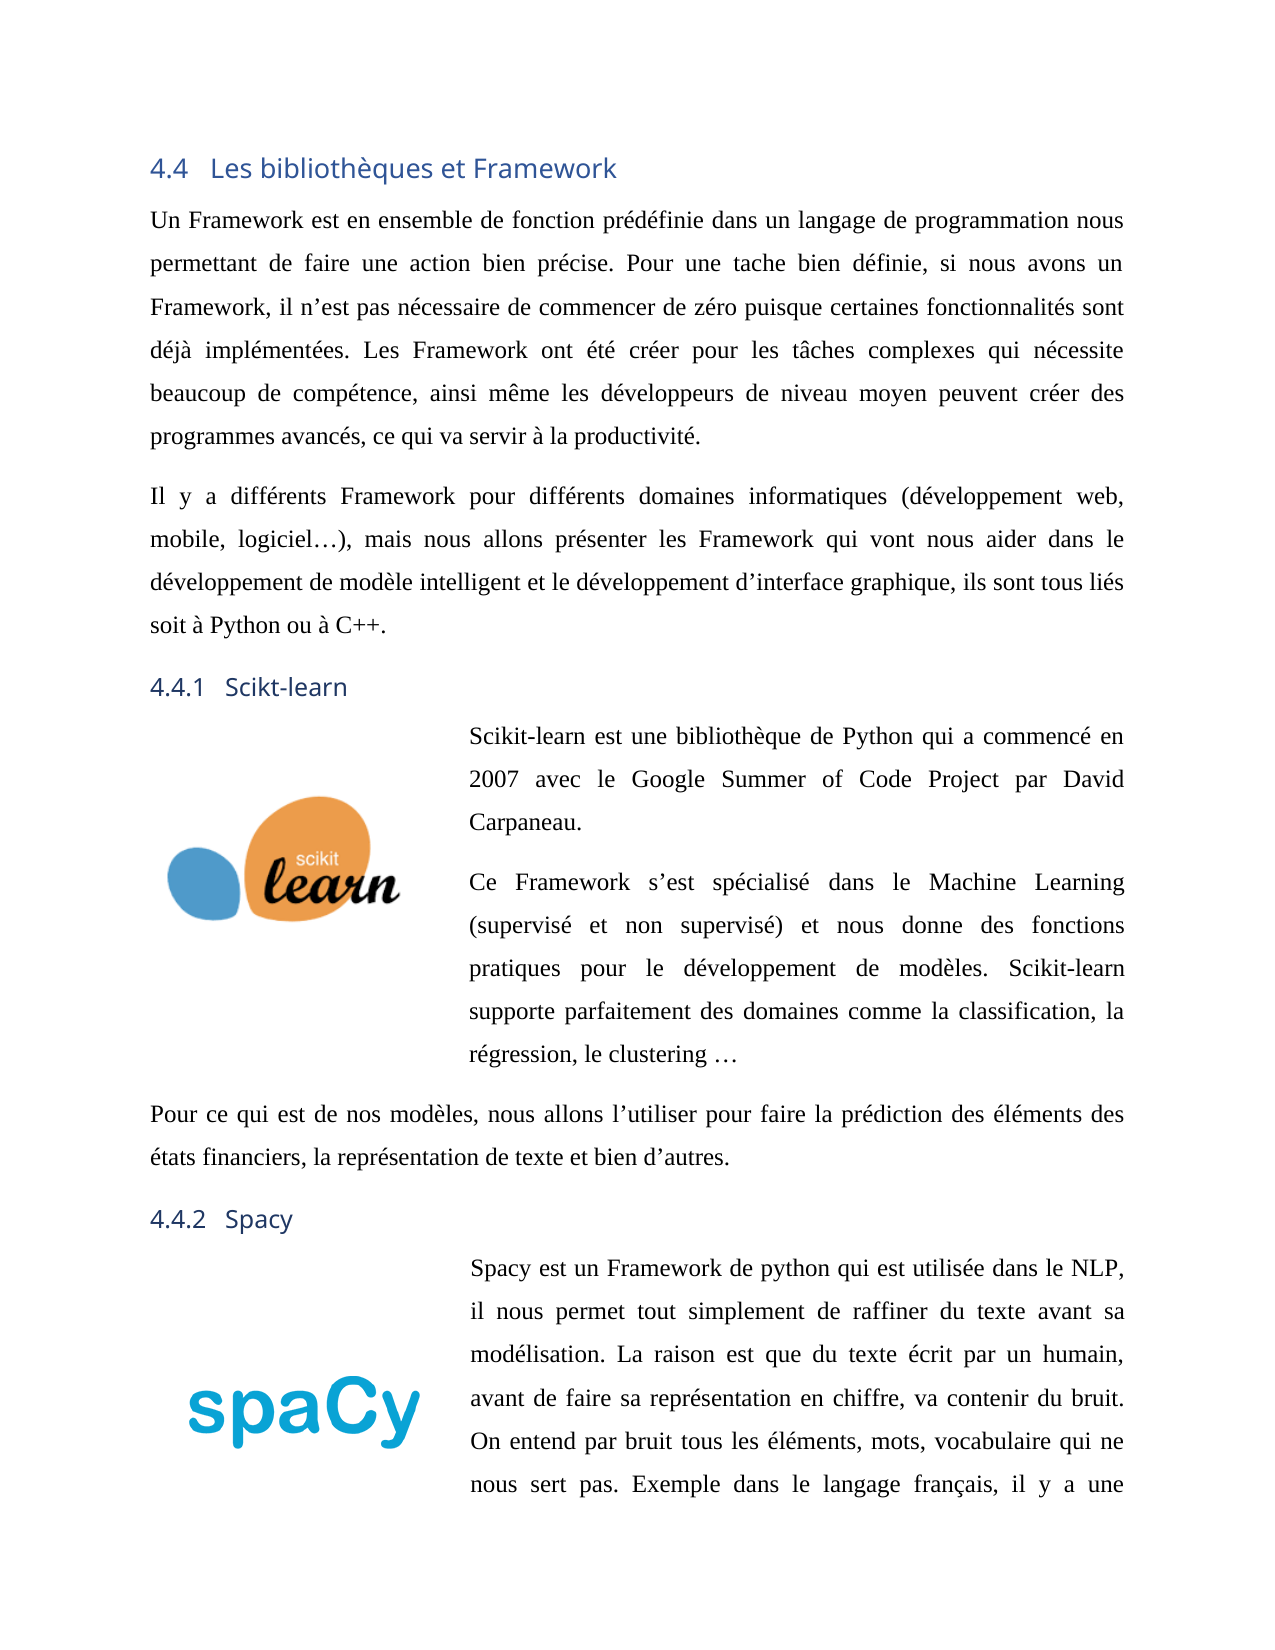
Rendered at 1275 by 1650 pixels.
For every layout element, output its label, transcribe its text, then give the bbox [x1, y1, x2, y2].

subtitle Les bibliothèques et Framework [150, 150, 1125, 187]
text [150, 1253, 1125, 1498]
subtitle Spacy [150, 1202, 1125, 1236]
text Pour ce qui est de nos modèles, nous allons l’utiliser pour faire la prédiction des éléments des états financiers, la représentation de texte et bien d’autres. [150, 1099, 1125, 1171]
picture [157, 739, 423, 1005]
subtitle Scikt-learn [150, 670, 1125, 704]
picture [165, 1273, 443, 1551]
text Il y a différents Framework pour différents domaines informatiques (développement web, mobile, logiciel…), mais nous allons présenter les Framework qui vont nous aider dans le développement de modèle intelligent et le développement d’interface graphique, ils sont tous liés soit à Python ou à C++. [150, 481, 1125, 639]
text Scikit-learn est une bibliothèque de Python qui a commencé en 2007 avec le Google Summer of Code Project par David Carpaneau. [150, 721, 1125, 836]
text Un Framework est en ensemble de fonction prédéfinie dans un langage de programmation nous permettant de faire une action bien précise. Pour une tache bien définie, si nous avons un Framework, il n’est pas nécessaire de commencer de zéro puisque certaines fonctionnalités sont déjà implémentées. Les Framework ont été créer pour les tâches complexes qui nécessite beaucoup de compétence, ainsi même les développeurs de niveau moyen peuvent créer des programmes avancés, ce qui va servir à la productivité. [150, 205, 1125, 450]
text Ce Framework s’est spécialisé dans le Machine Learning (supervisé et non supervisé) et nous donne des fonctions pratiques pour le développement de modèles. Scikit-learn supporte parfaitement des domaines comme la classification, la régression, le clustering … [150, 867, 1125, 1068]
